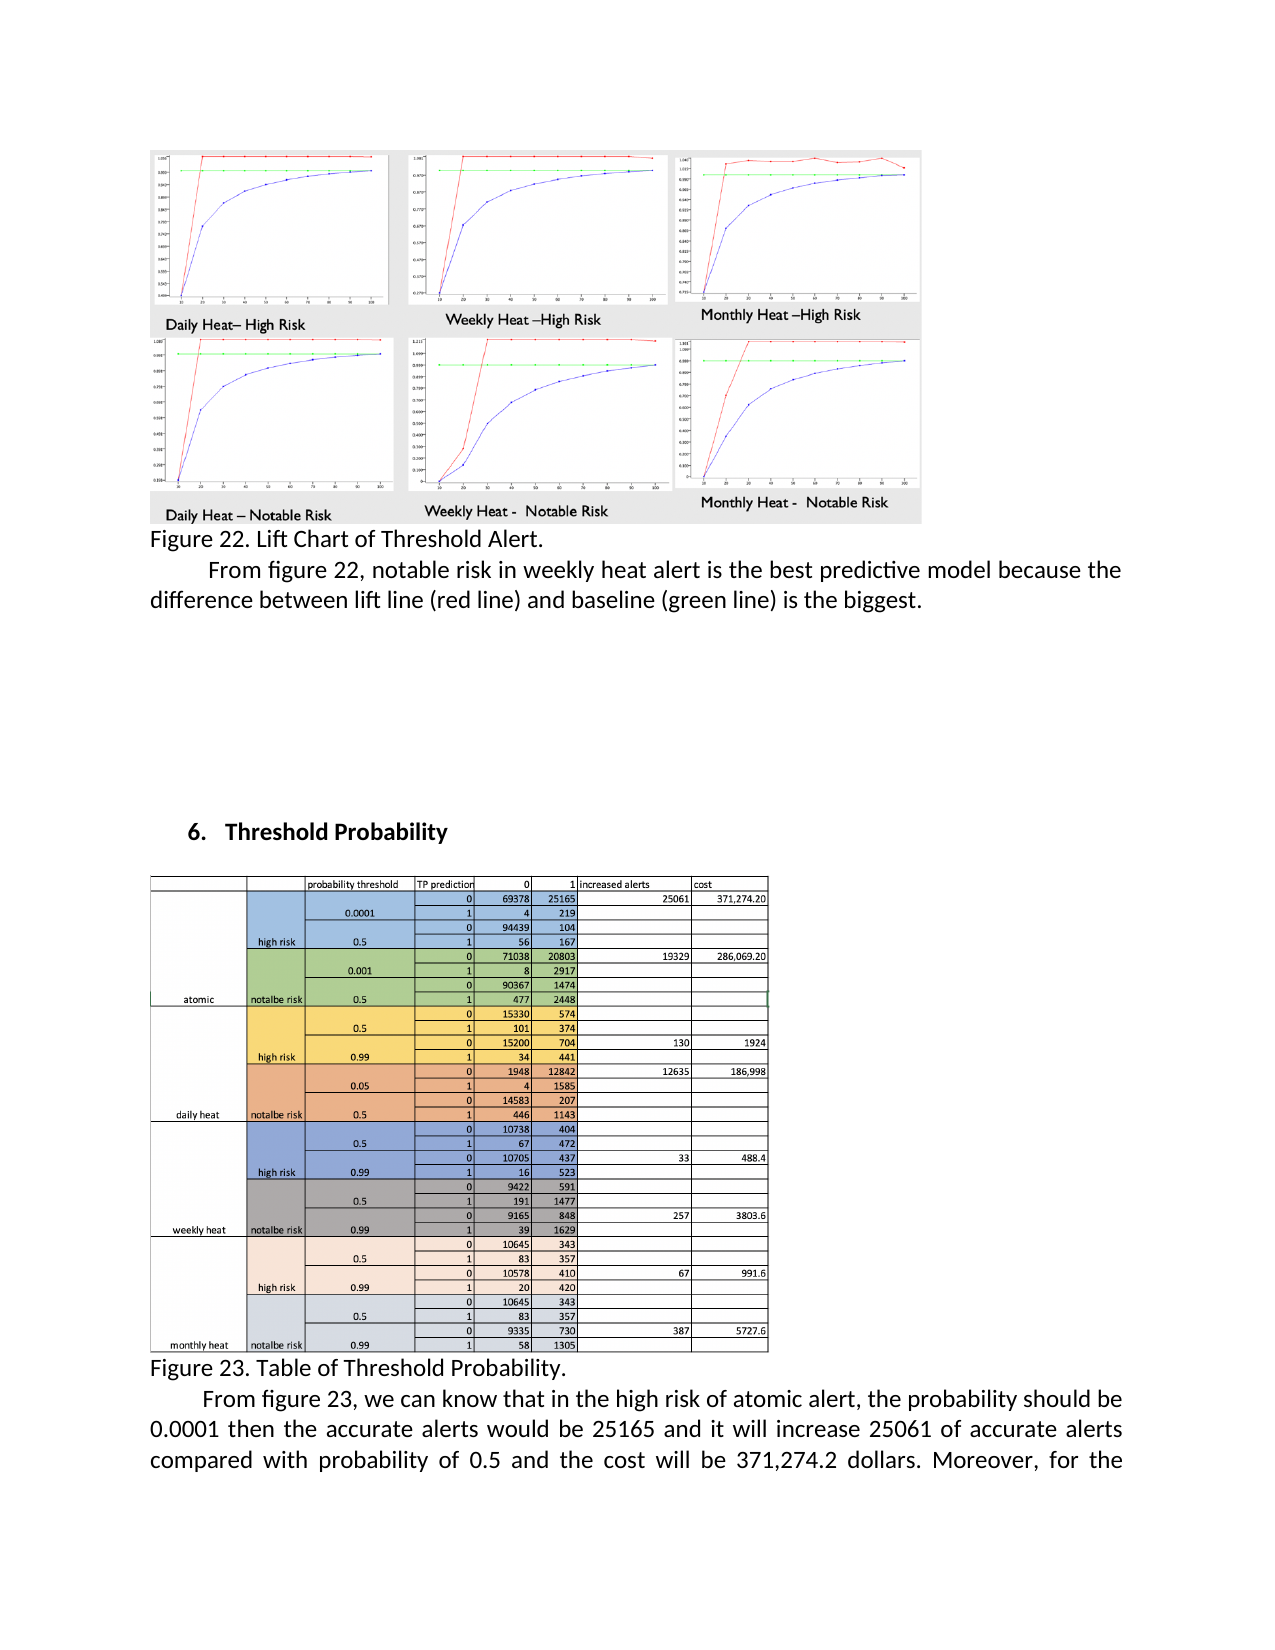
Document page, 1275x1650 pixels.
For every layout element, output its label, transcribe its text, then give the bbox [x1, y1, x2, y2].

text From figure 22, notable risk in weekly heat alert is the best predictive model because the difference between lift line (red line) and baseline (green line) is the biggest. [150, 554, 1125, 615]
picture [150, 875, 770, 1353]
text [150, 1383, 1125, 1474]
text Figure 23. Table of Threshold Probability. [150, 1352, 1125, 1383]
text Figure 22. Lift Chart of Threshold Alert. [150, 523, 1125, 554]
list Threshold Probability [187, 816, 1125, 847]
picture [150, 150, 922, 524]
